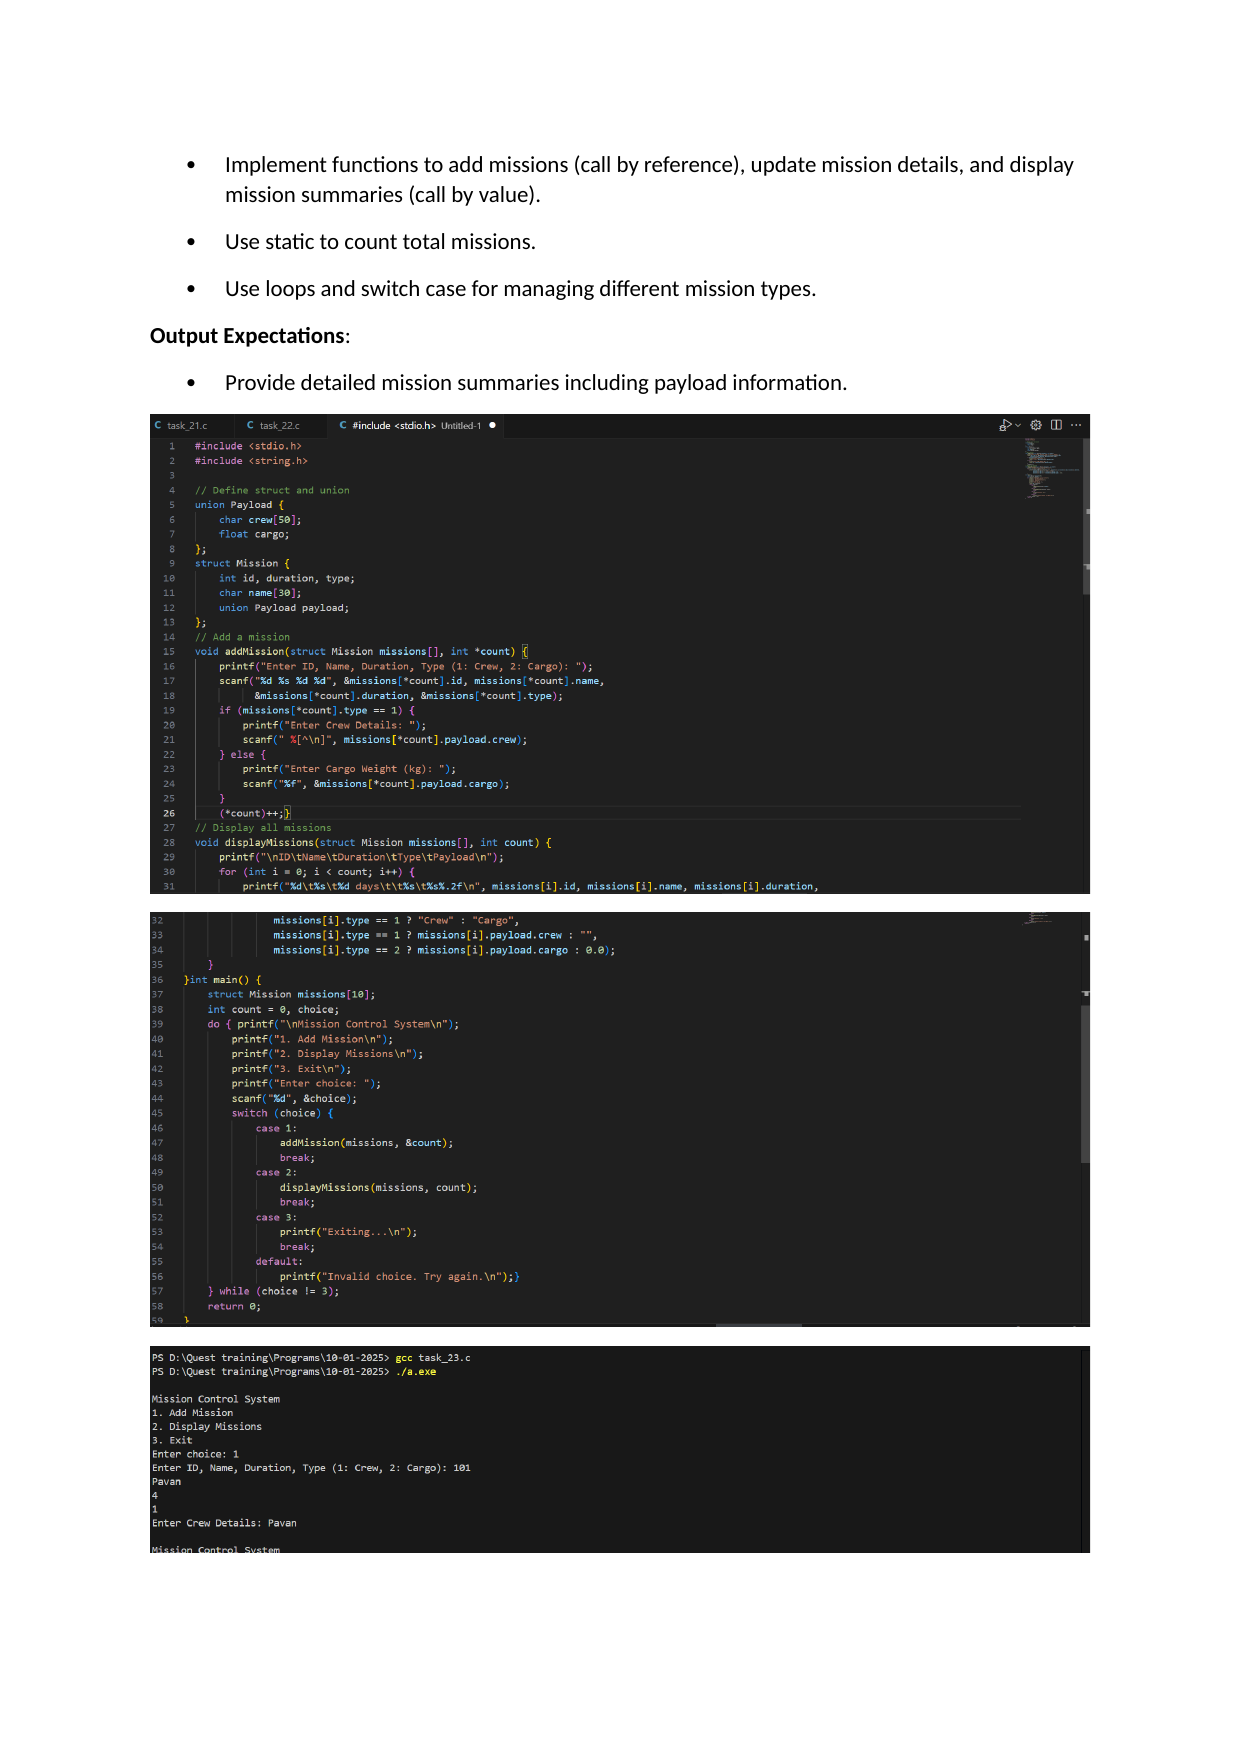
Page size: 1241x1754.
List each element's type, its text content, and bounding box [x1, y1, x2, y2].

list Implement functions to add missions (call by reference), update mission details, and display mission summaries (call by value). [187, 150, 1090, 208]
list Use loops and switch case for managing different mission types. [187, 274, 1090, 302]
list Use static to count total missions. [187, 227, 1090, 255]
picture [150, 414, 1091, 894]
text Output Expectations: [150, 321, 1090, 349]
picture [150, 1346, 1091, 1553]
list Provide detailed mission summaries including payload information. [187, 368, 1090, 396]
picture [150, 912, 1091, 1327]
